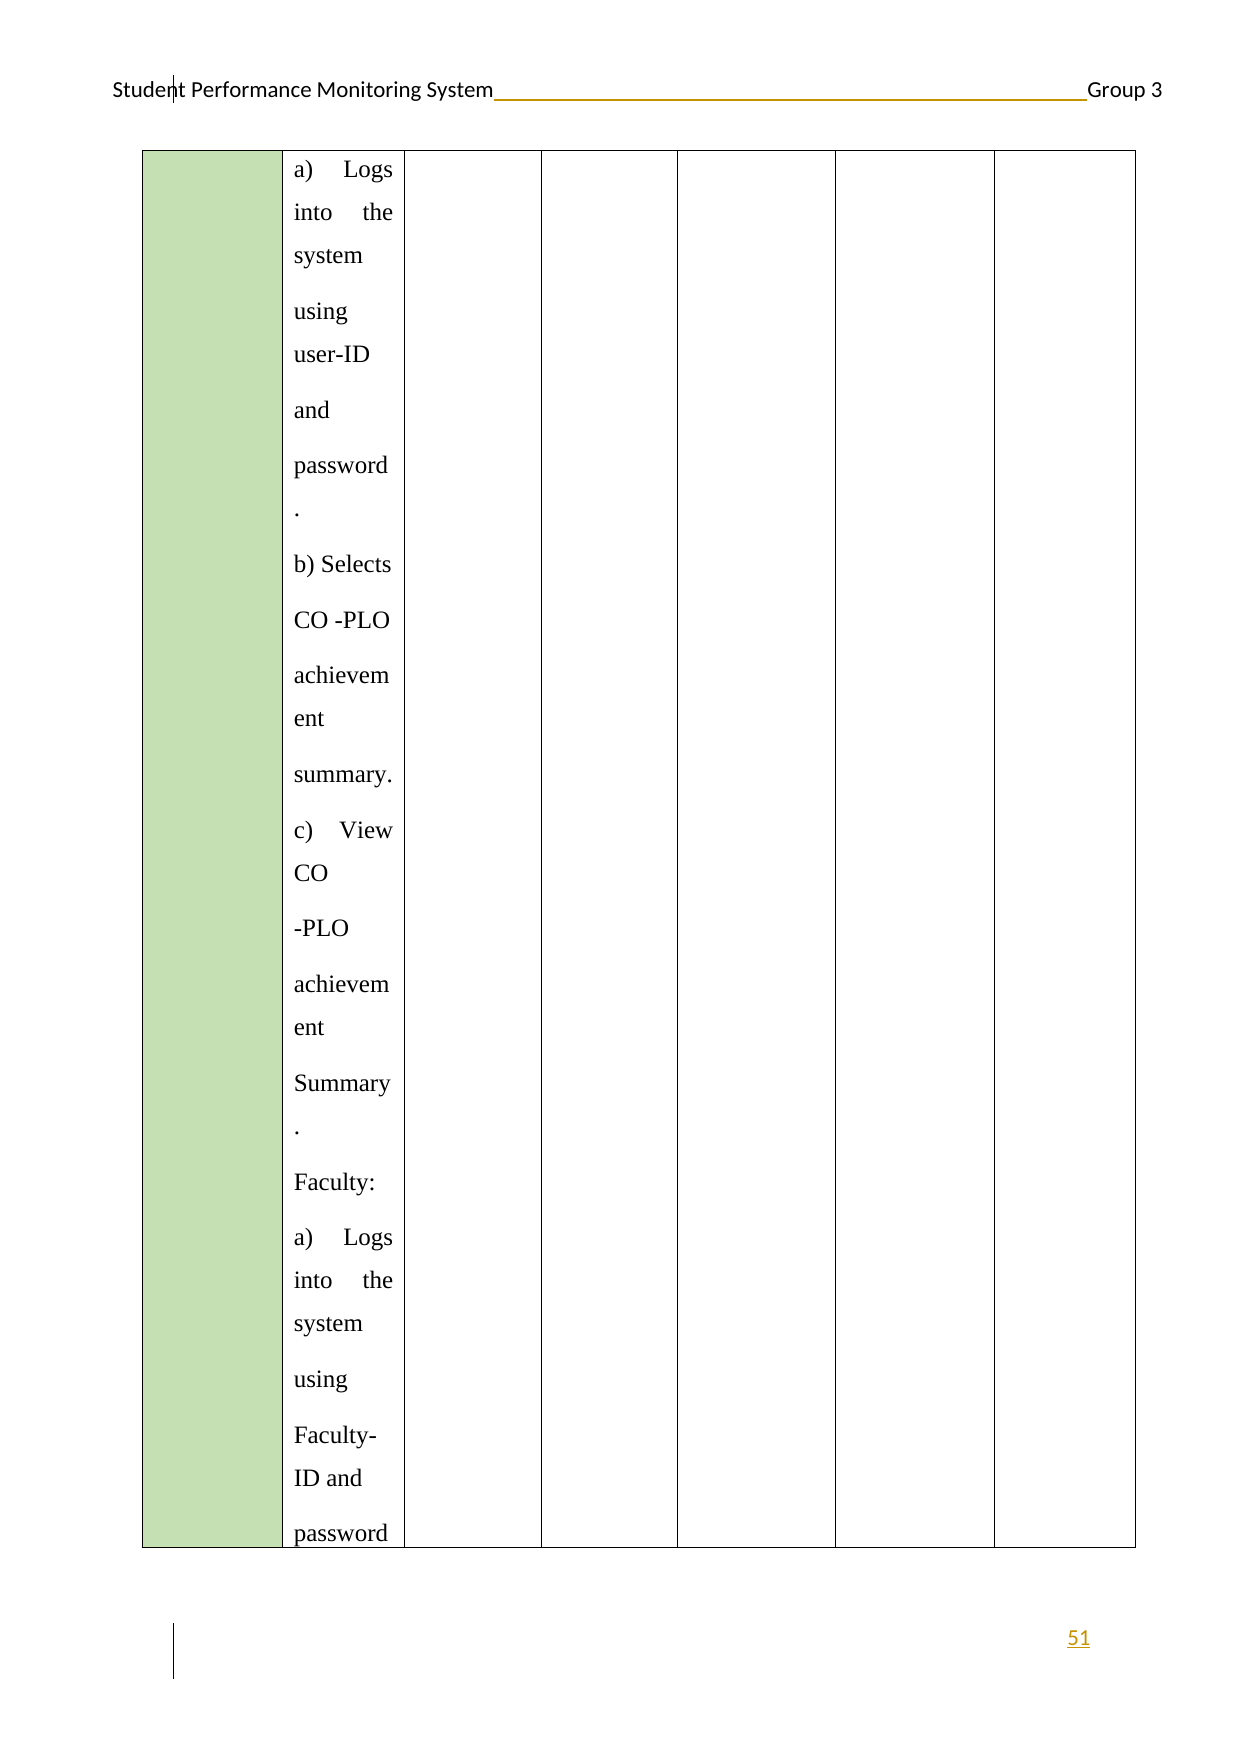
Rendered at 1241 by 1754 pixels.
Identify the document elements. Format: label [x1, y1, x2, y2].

table_cell [283, 151, 404, 1547]
table_cell [836, 151, 994, 1547]
table_cell [542, 151, 677, 1547]
table_cell [995, 151, 1135, 1547]
table_cell [405, 151, 541, 1547]
table_cell [678, 151, 835, 1547]
table_cell [143, 151, 282, 1547]
